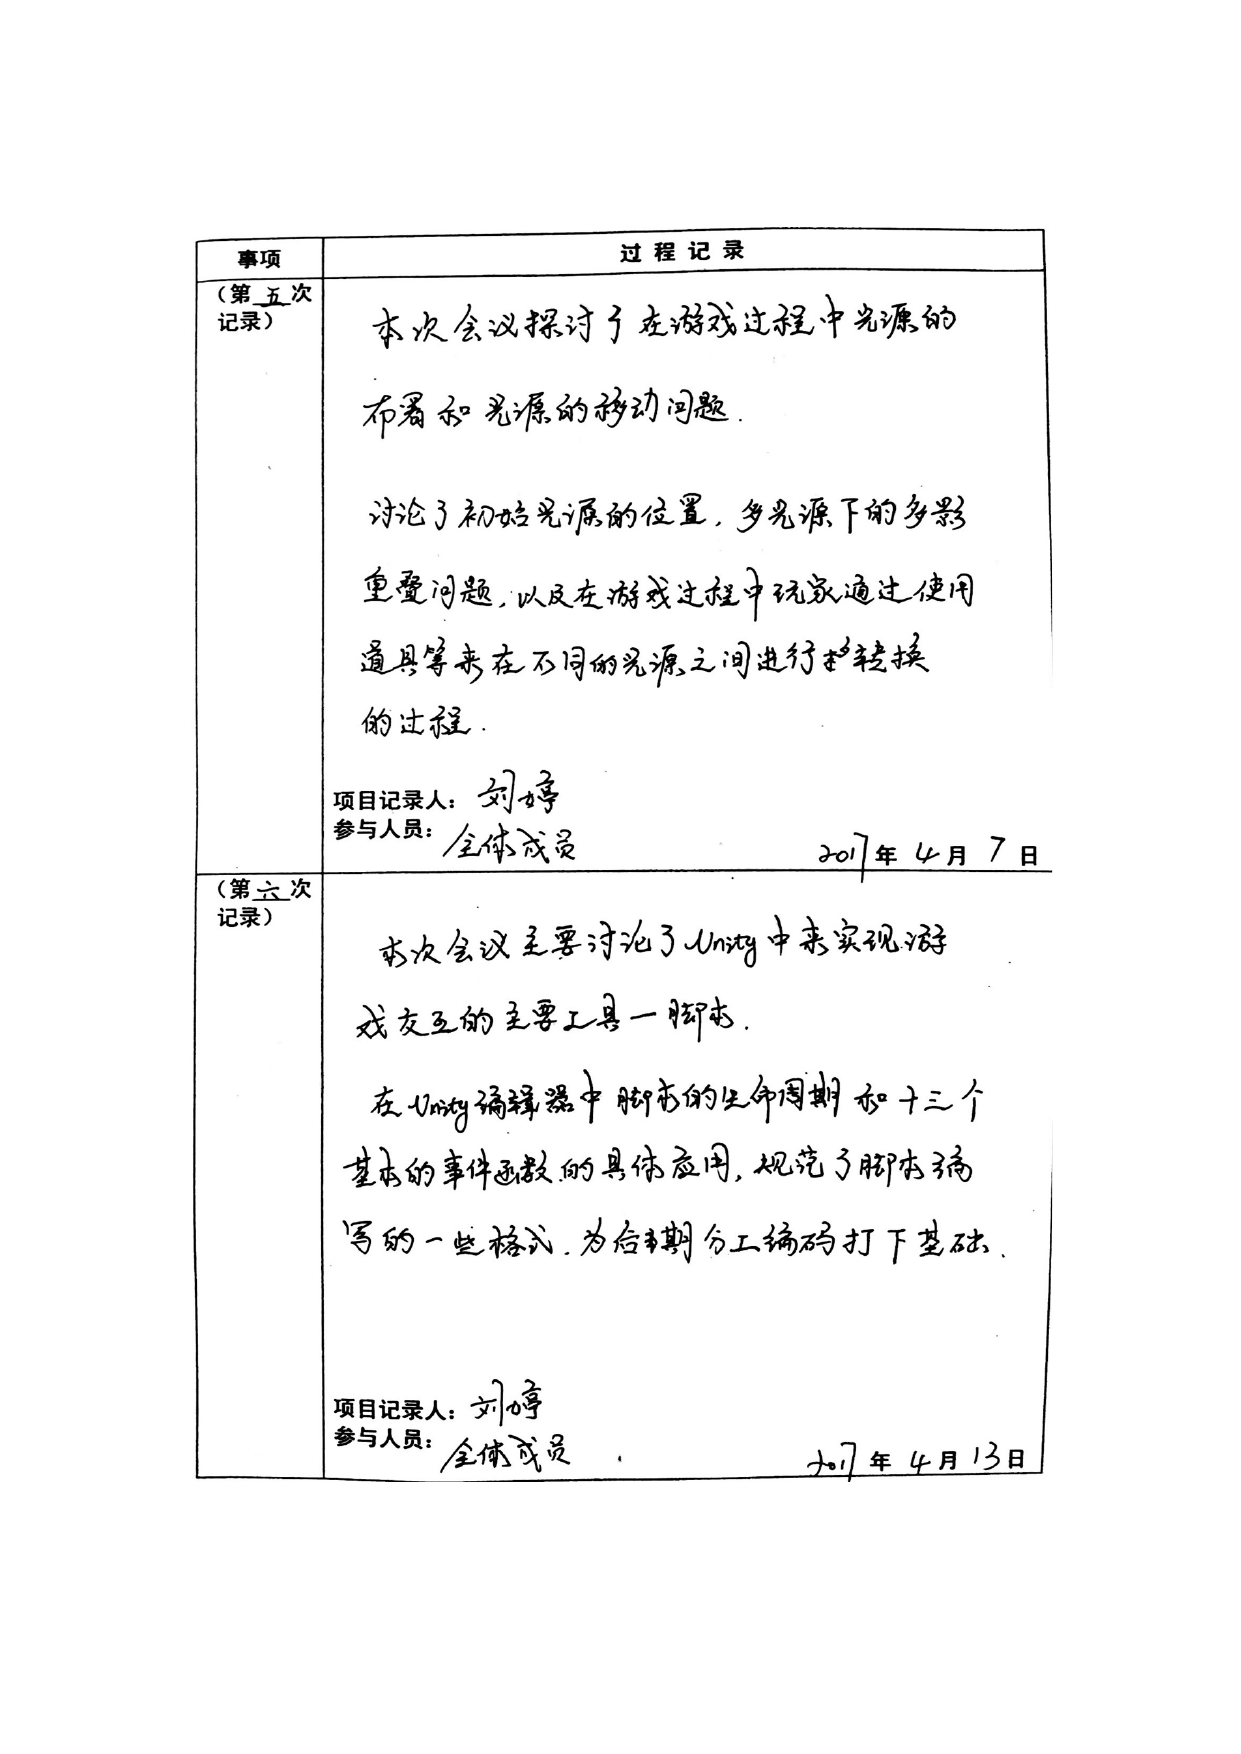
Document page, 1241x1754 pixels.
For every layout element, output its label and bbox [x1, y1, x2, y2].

picture [187, 227, 1053, 1482]
